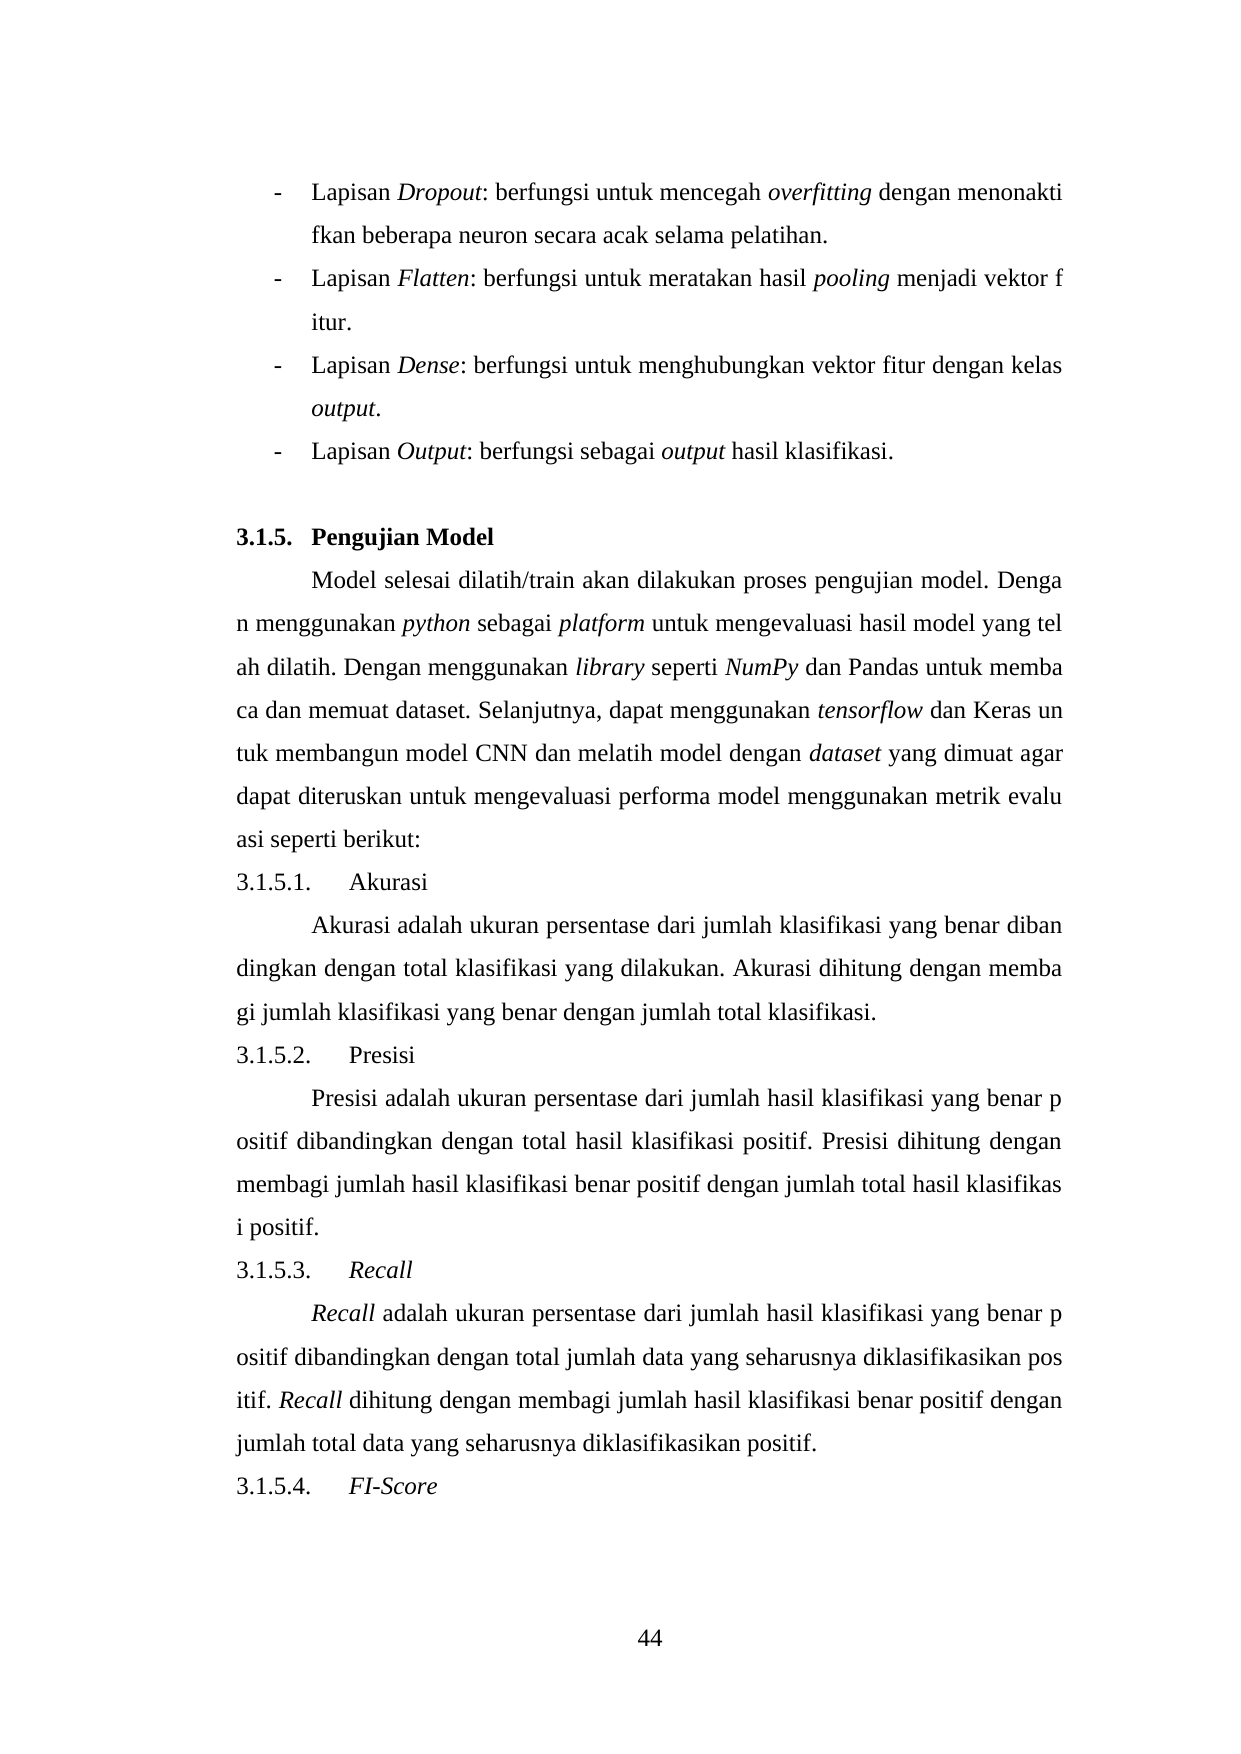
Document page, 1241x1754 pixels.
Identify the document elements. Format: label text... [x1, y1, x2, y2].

list Lapisan Dense: berfungsi untuk menghubungkan vektor fitur dengan kelas output. [274, 350, 1063, 422]
list FI-Score [236, 1471, 1063, 1500]
subtitle Pengujian Model [236, 522, 1063, 551]
text Model selesai dilatih/train akan dilakukan proses pengujian model. Dengan menggunakan python sebagai platform untuk mengevaluasi hasil model yang telah dilatih. Dengan menggunakan library seperti NumPy dan Pandas untuk membaca dan memuat dataset. Selanjutnya, dapat menggunakan tensorflow dan Keras untuk membangun model CNN dan melatih model dengan dataset yang dimuat agar dapat diteruskan untuk mengevaluasi performa model menggunakan metrik evaluasi seperti berikut: [236, 565, 1063, 853]
list Recall [236, 1255, 1063, 1284]
text Recall adalah ukuran persentase dari jumlah hasil klasifikasi yang benar positif dibandingkan dengan total jumlah data yang seharusnya diklasifikasikan positif. Recall dihitung dengan membagi jumlah hasil klasifikasi benar positif dengan jumlah total data yang seharusnya diklasifikasikan positif. [236, 1298, 1063, 1457]
list Lapisan Flatten: berfungsi untuk meratakan hasil pooling menjadi vektor fitur. [274, 263, 1063, 335]
list Presisi [236, 1040, 1063, 1068]
text Akurasi adalah ukuran persentase dari jumlah klasifikasi yang benar dibandingkan dengan total klasifikasi yang dilakukan. Akurasi dihitung dengan membagi jumlah klasifikasi yang benar dengan jumlah total klasifikasi. [236, 910, 1063, 1025]
list Akurasi [236, 867, 1063, 896]
text Presisi adalah ukuran persentase dari jumlah hasil klasifikasi yang benar positif dibandingkan dengan total hasil klasifikasi positif. Presisi dihitung dengan membagi jumlah hasil klasifikasi benar positif dengan jumlah total hasil klasifikasi positif. [236, 1083, 1063, 1241]
list Lapisan Output: berfungsi sebagai output hasil klasifikasi. [274, 436, 1063, 465]
list Lapisan Dropout: berfungsi untuk mencegah overfitting dengan menonaktifkan beberapa neuron secara acak selama pelatihan. [274, 177, 1063, 249]
